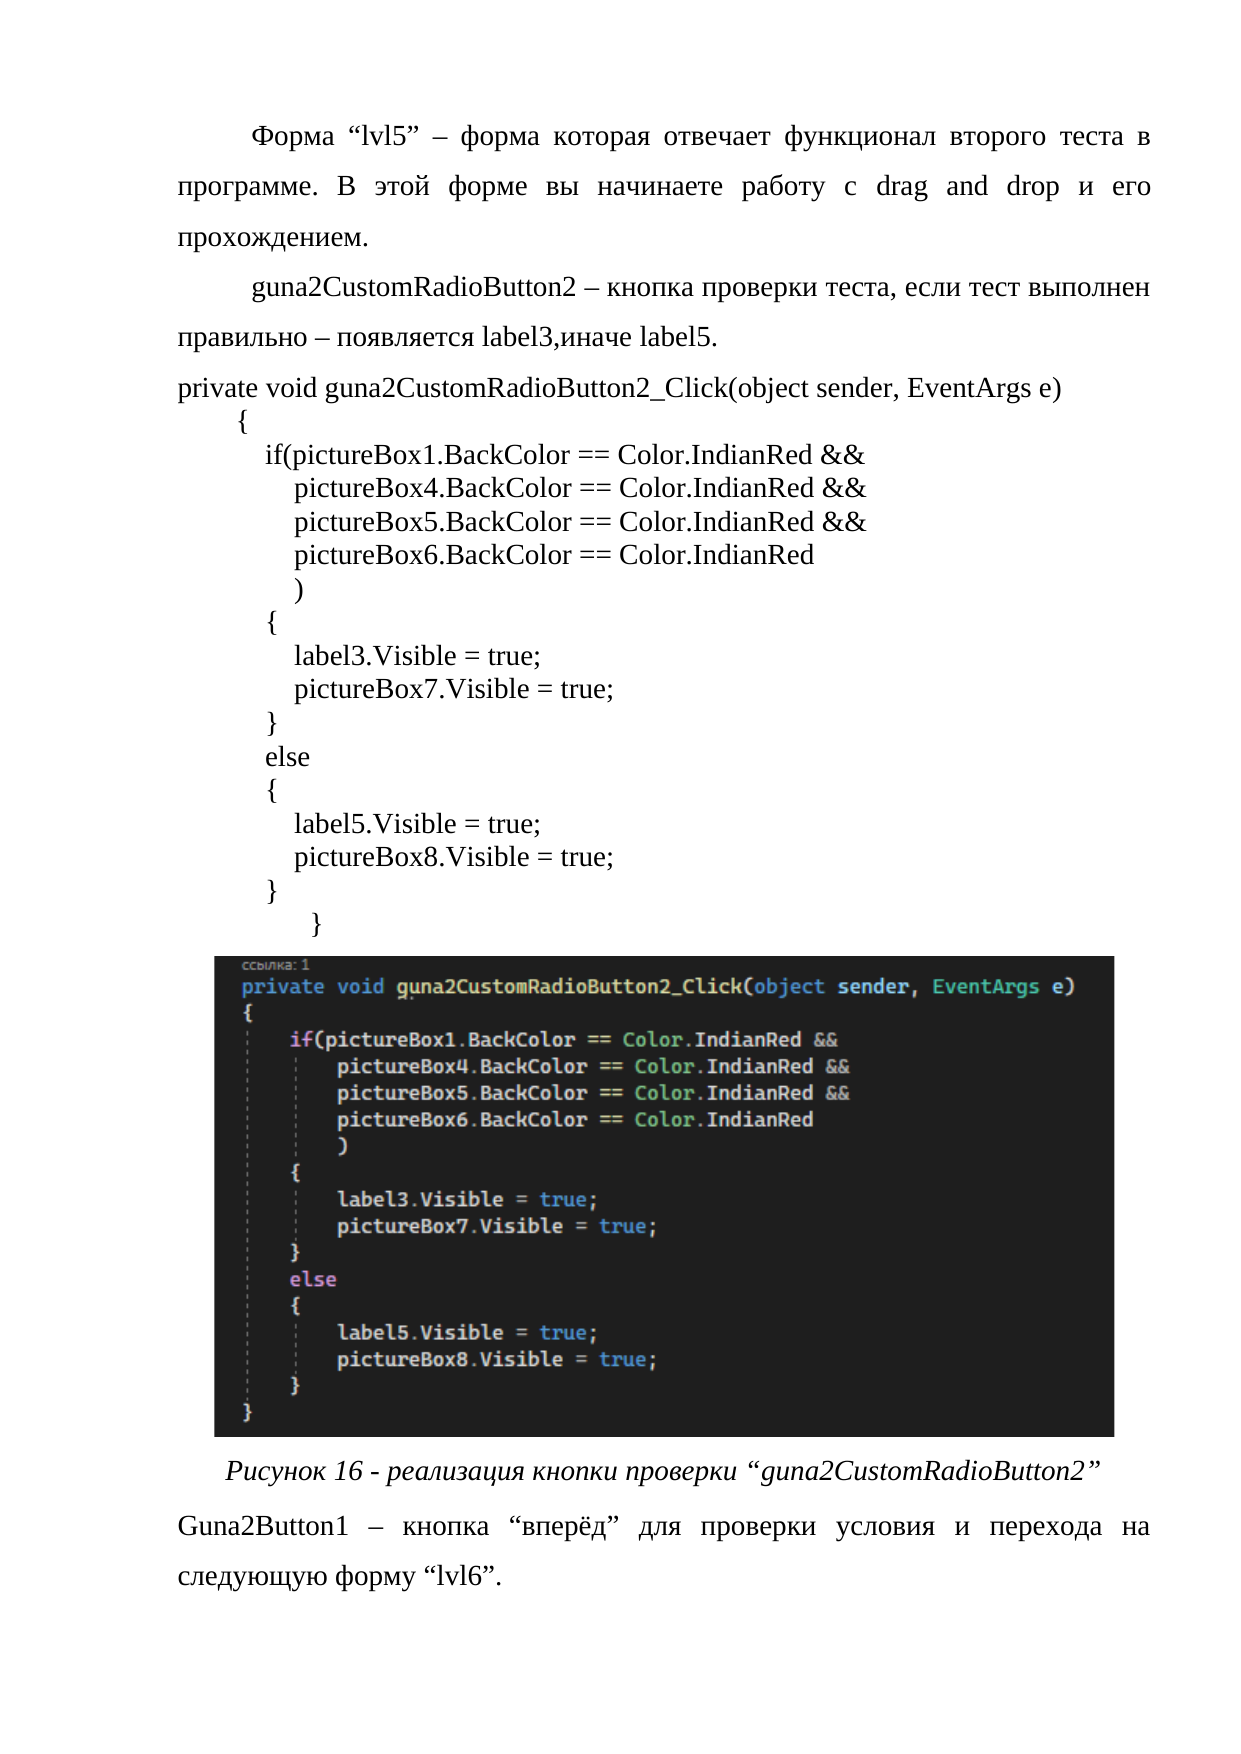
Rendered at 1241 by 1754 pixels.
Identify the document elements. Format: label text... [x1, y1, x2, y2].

text else [177, 739, 1152, 772]
text private void guna2CustomRadioButton2_Click(object sender, EventArgs e) [177, 370, 1152, 403]
text } [177, 873, 1152, 906]
text pictureBox5.BackColor == Color.IndianRed && [177, 504, 1152, 537]
text Форма “lvl5” – форма которая отвечает функционал второго теста в программе. В этой форме вы начинаете работу с drag and drop и его прохождением. [177, 118, 1152, 252]
text label5.Visible = true; [177, 806, 1152, 839]
text if(pictureBox1.BackColor == Color.IndianRed && [177, 437, 1152, 470]
text { [177, 604, 1152, 638]
text Рисунок 16 - реализация кнопки проверки “guna2CustomRadioButton2” [177, 1453, 1152, 1487]
text } [177, 705, 1152, 739]
text guna2CustomRadioButton2 – кнопка проверки теста, если тест выполнен правильно – появляется label3,иначе label5. [177, 269, 1152, 353]
text Guna2Button1 – кнопка “вперёд” для проверки условия и перехода на следующую форму “lvl6”. [177, 1508, 1152, 1591]
text pictureBox7.Visible = true; [177, 672, 1152, 705]
text { [177, 403, 1152, 437]
text { [177, 772, 1152, 806]
text pictureBox4.BackColor == Color.IndianRed && [177, 470, 1152, 504]
text } [177, 906, 1152, 940]
text ) [177, 571, 1152, 604]
text pictureBox6.BackColor == Color.IndianRed [177, 537, 1152, 571]
picture [214, 956, 1115, 1437]
text label3.Visible = true; [177, 638, 1152, 672]
text pictureBox8.Visible = true; [177, 839, 1152, 873]
